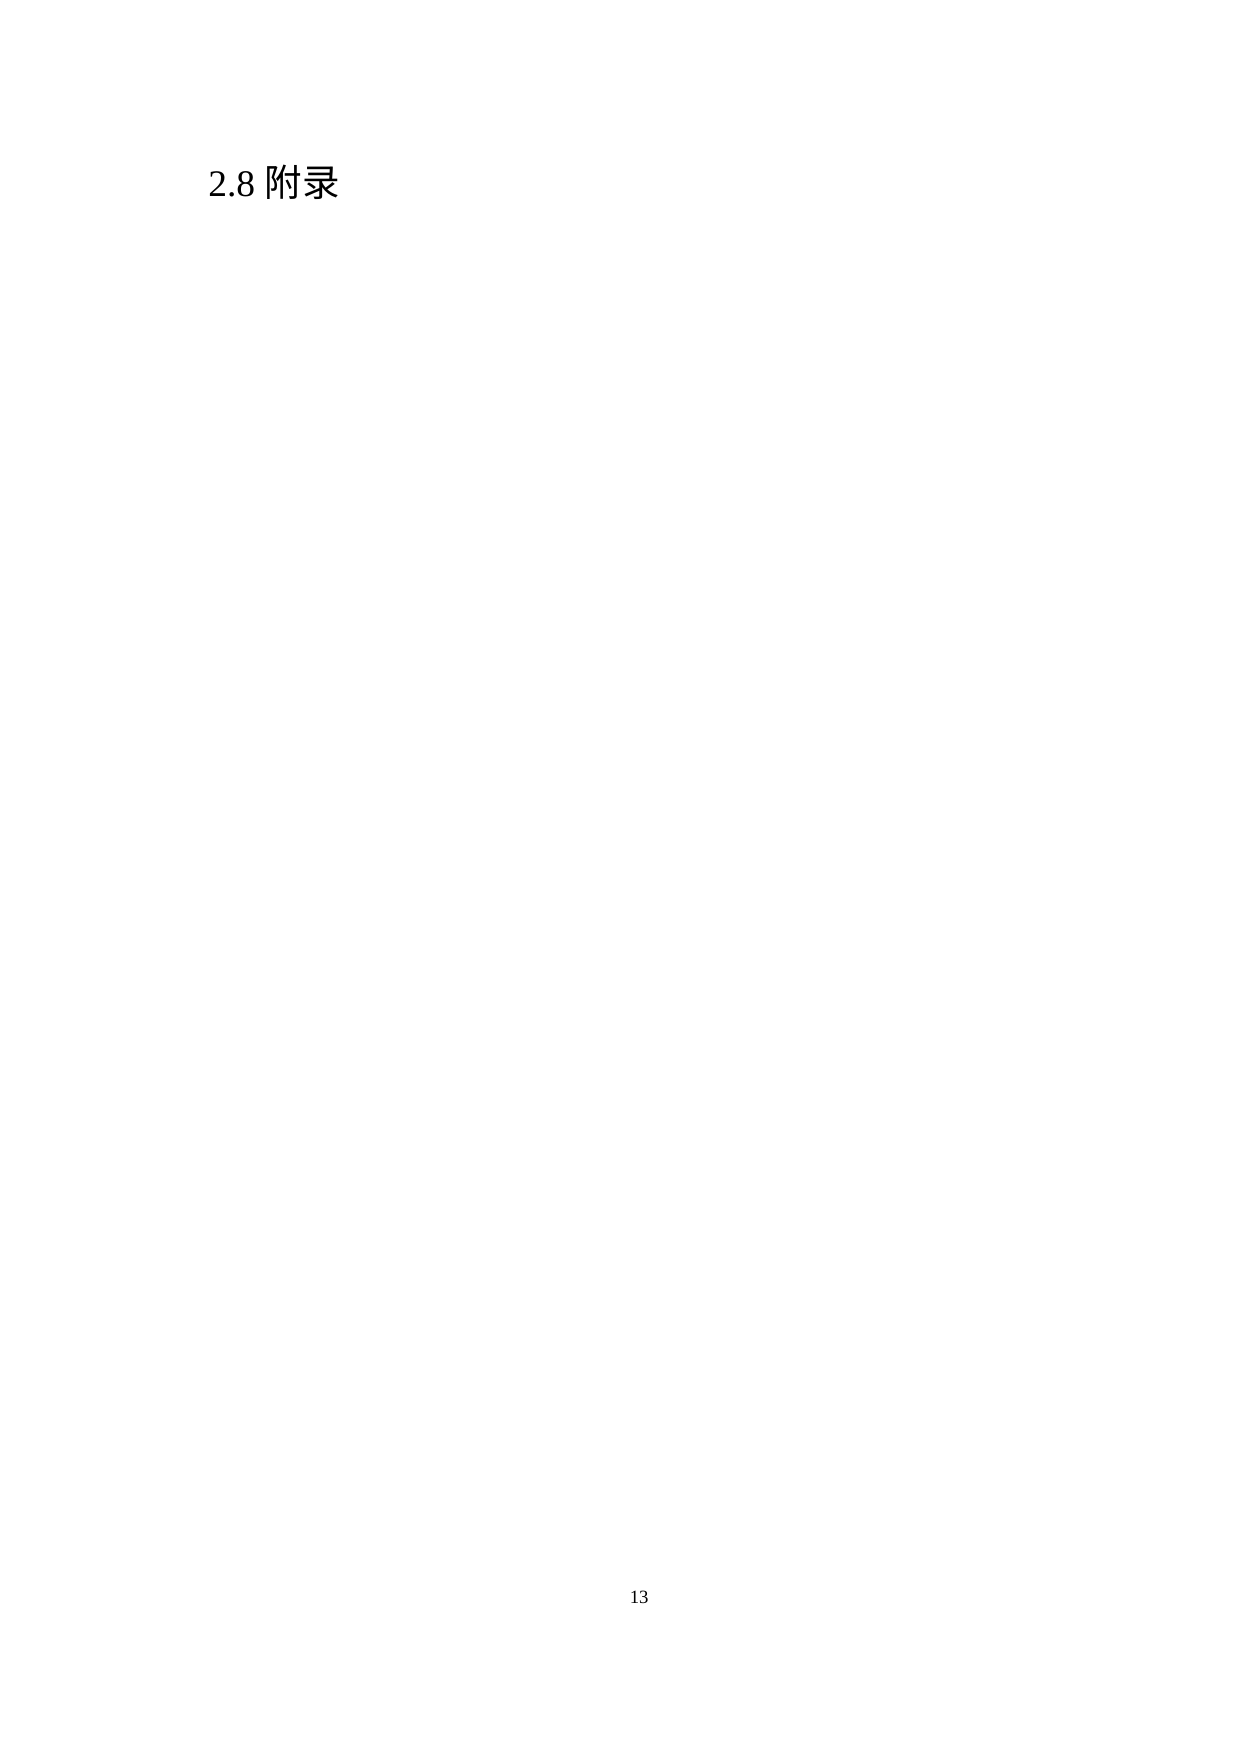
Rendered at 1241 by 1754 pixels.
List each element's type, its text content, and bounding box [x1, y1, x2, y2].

subtitle 2.8 附录 [187, 153, 1053, 207]
